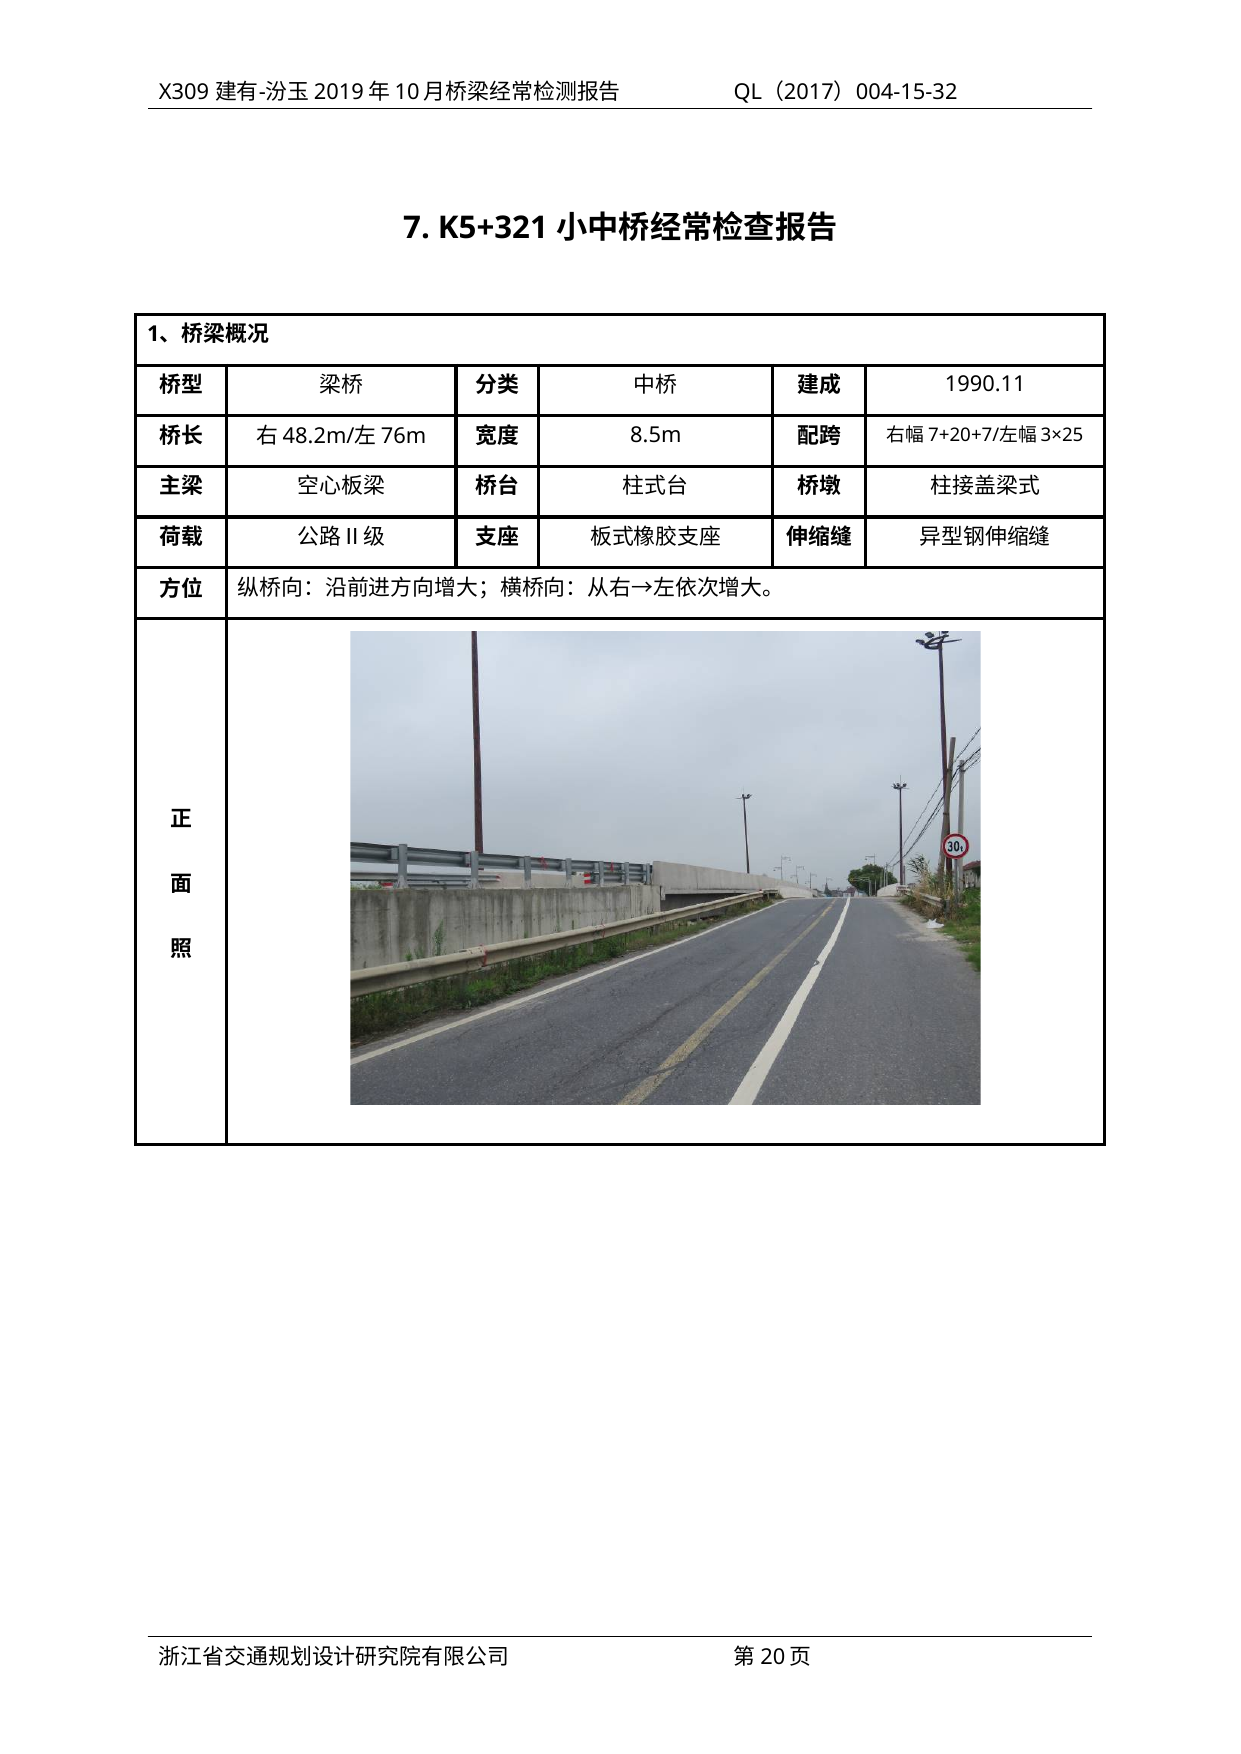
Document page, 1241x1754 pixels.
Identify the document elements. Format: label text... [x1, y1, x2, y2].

table_cell 纵桥向：沿前进方向增大；横桥向：从右→左依次增大。 [228, 569, 1103, 617]
table_cell 宽度 [458, 417, 537, 465]
table_cell 分类 [458, 367, 537, 414]
picture [350, 631, 981, 1105]
table_cell 梁桥 [228, 367, 454, 414]
table_header 1、桥梁概况 [137, 316, 1103, 363]
table_cell 配跨 [774, 417, 864, 465]
table_cell 右幅7+20+7/左幅3×25 [867, 417, 1103, 465]
table_cell 8.5m [540, 417, 771, 465]
text 7. K5+321 小中桥经常检查报告 [148, 193, 1092, 258]
table_cell 荷载 [137, 519, 225, 566]
table_cell 桥墩 [774, 468, 864, 515]
table_cell 主梁 [137, 468, 225, 515]
table_cell 异型钢伸缩缝 [867, 519, 1103, 566]
table_cell 正 面 照 [137, 620, 225, 1143]
table_cell 1990.11 [867, 367, 1103, 414]
table_cell 支座 [458, 519, 537, 566]
table_cell 板式橡胶支座 [540, 519, 771, 566]
table_cell 桥台 [458, 468, 537, 515]
table_cell [228, 620, 1103, 1143]
table_cell 桥长 [137, 417, 225, 465]
table_cell 柱接盖梁式 [867, 468, 1103, 515]
table_cell 右48.2m/左76m [228, 417, 454, 465]
table_cell 建成 [774, 367, 864, 414]
table_cell 空心板梁 [228, 468, 454, 515]
table_cell 公路Ⅱ级 [228, 519, 454, 566]
table_cell 方位 [137, 569, 225, 617]
table_cell 中桥 [540, 367, 771, 414]
table_cell 伸缩缝 [774, 519, 864, 566]
table_cell 桥型 [137, 367, 225, 414]
table_cell 柱式台 [540, 468, 771, 515]
